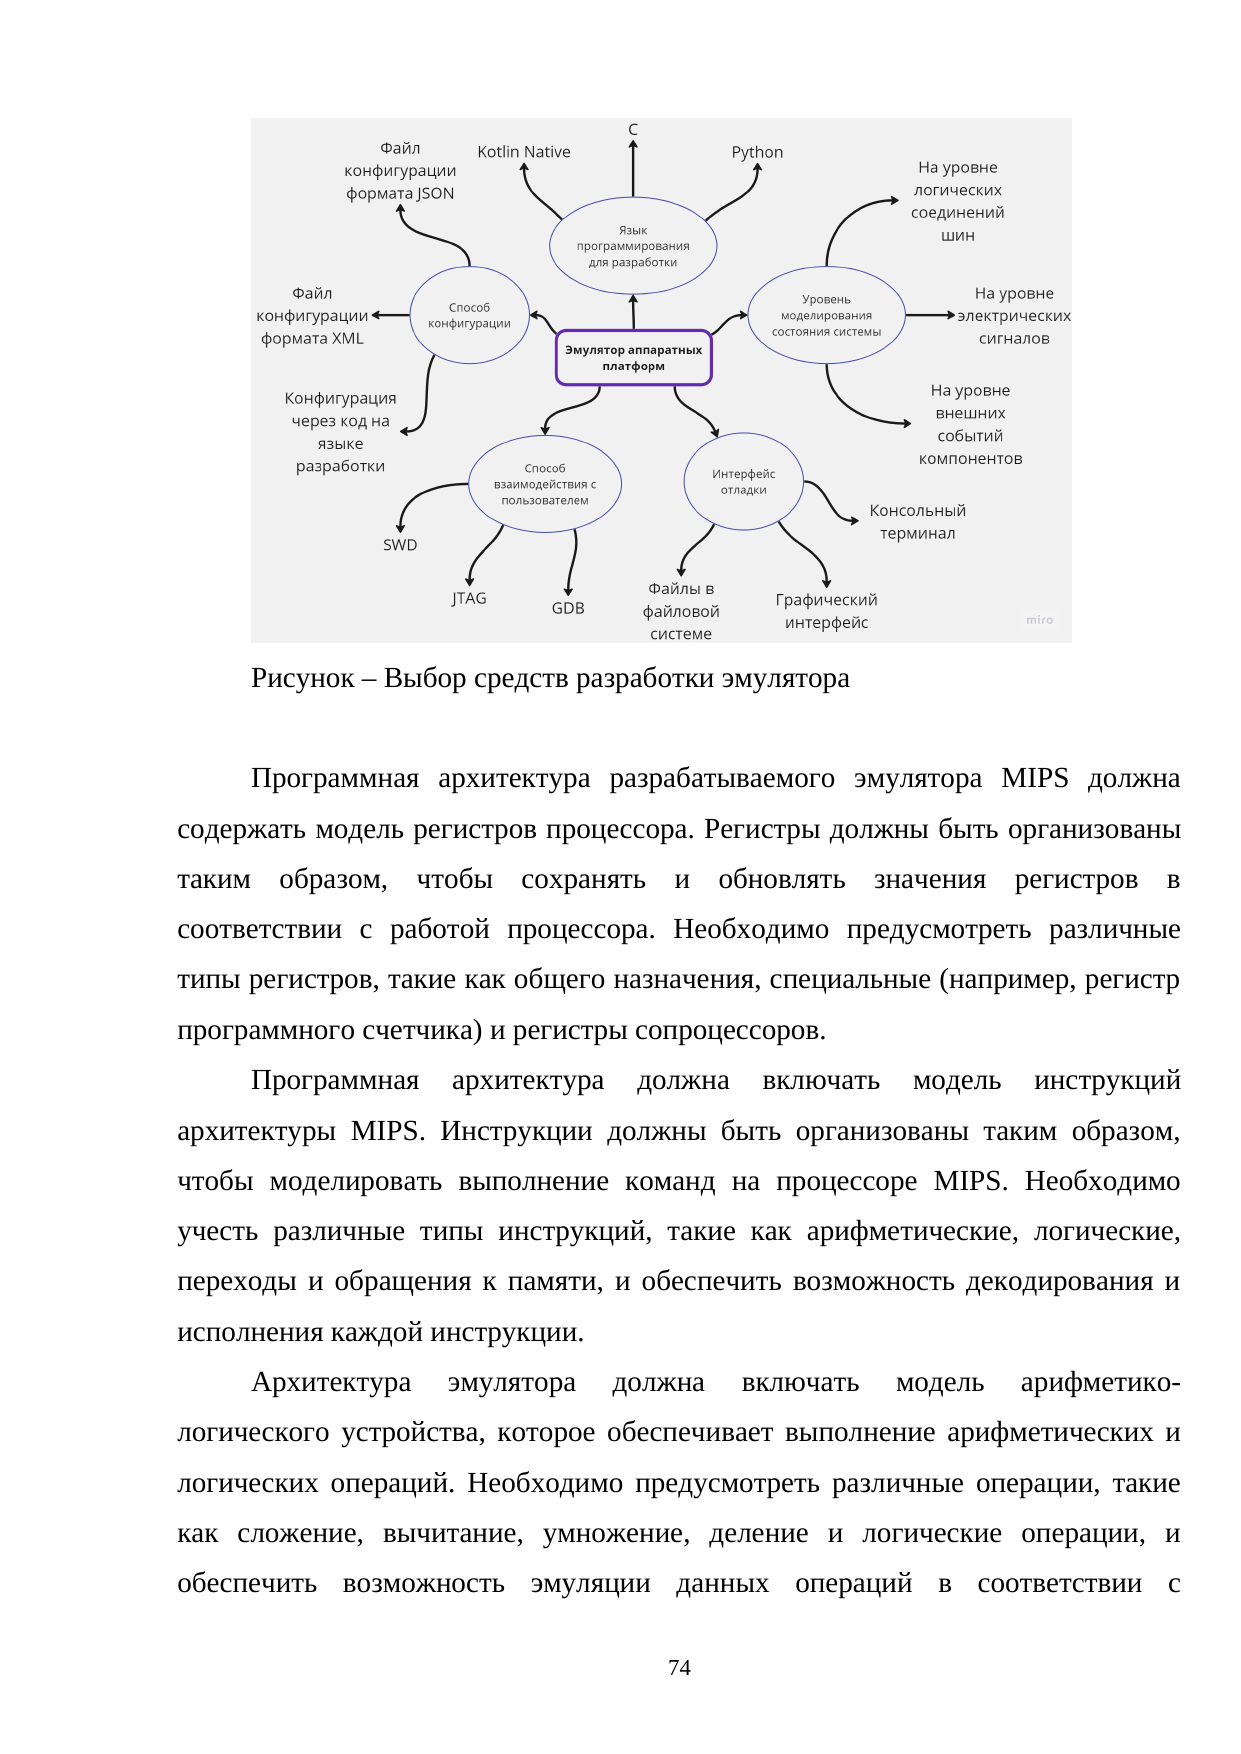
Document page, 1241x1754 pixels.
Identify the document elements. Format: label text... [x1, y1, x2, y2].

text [177, 1364, 1182, 1599]
picture [250, 118, 1072, 643]
text Рисунок – Выбор средств разработки эмулятора [177, 660, 1182, 693]
text Программная архитектура должна включать модель инструкций архитектуры MIPS. Инструкции должны быть организованы таким образом, чтобы моделировать выполнение команд на процессоре MIPS. Необходимо учесть различные типы инструкций, такие как арифметические, логические, переходы и обращения к памяти, и обеспечить возможность декодирования и исполнения каждой инструкции. [177, 1062, 1182, 1347]
text Программная архитектура разрабатываемого эмулятора MIPS должна содержать модель регистров процессора. Регистры должны быть организованы таким образом, чтобы сохранять и обновлять значения регистров в соответствии с работой процессора. Необходимо предусмотреть различные типы регистров, такие как общего назначения, специальные (например, регистр программного счетчика) и регистры сопроцессоров. [177, 760, 1182, 1046]
